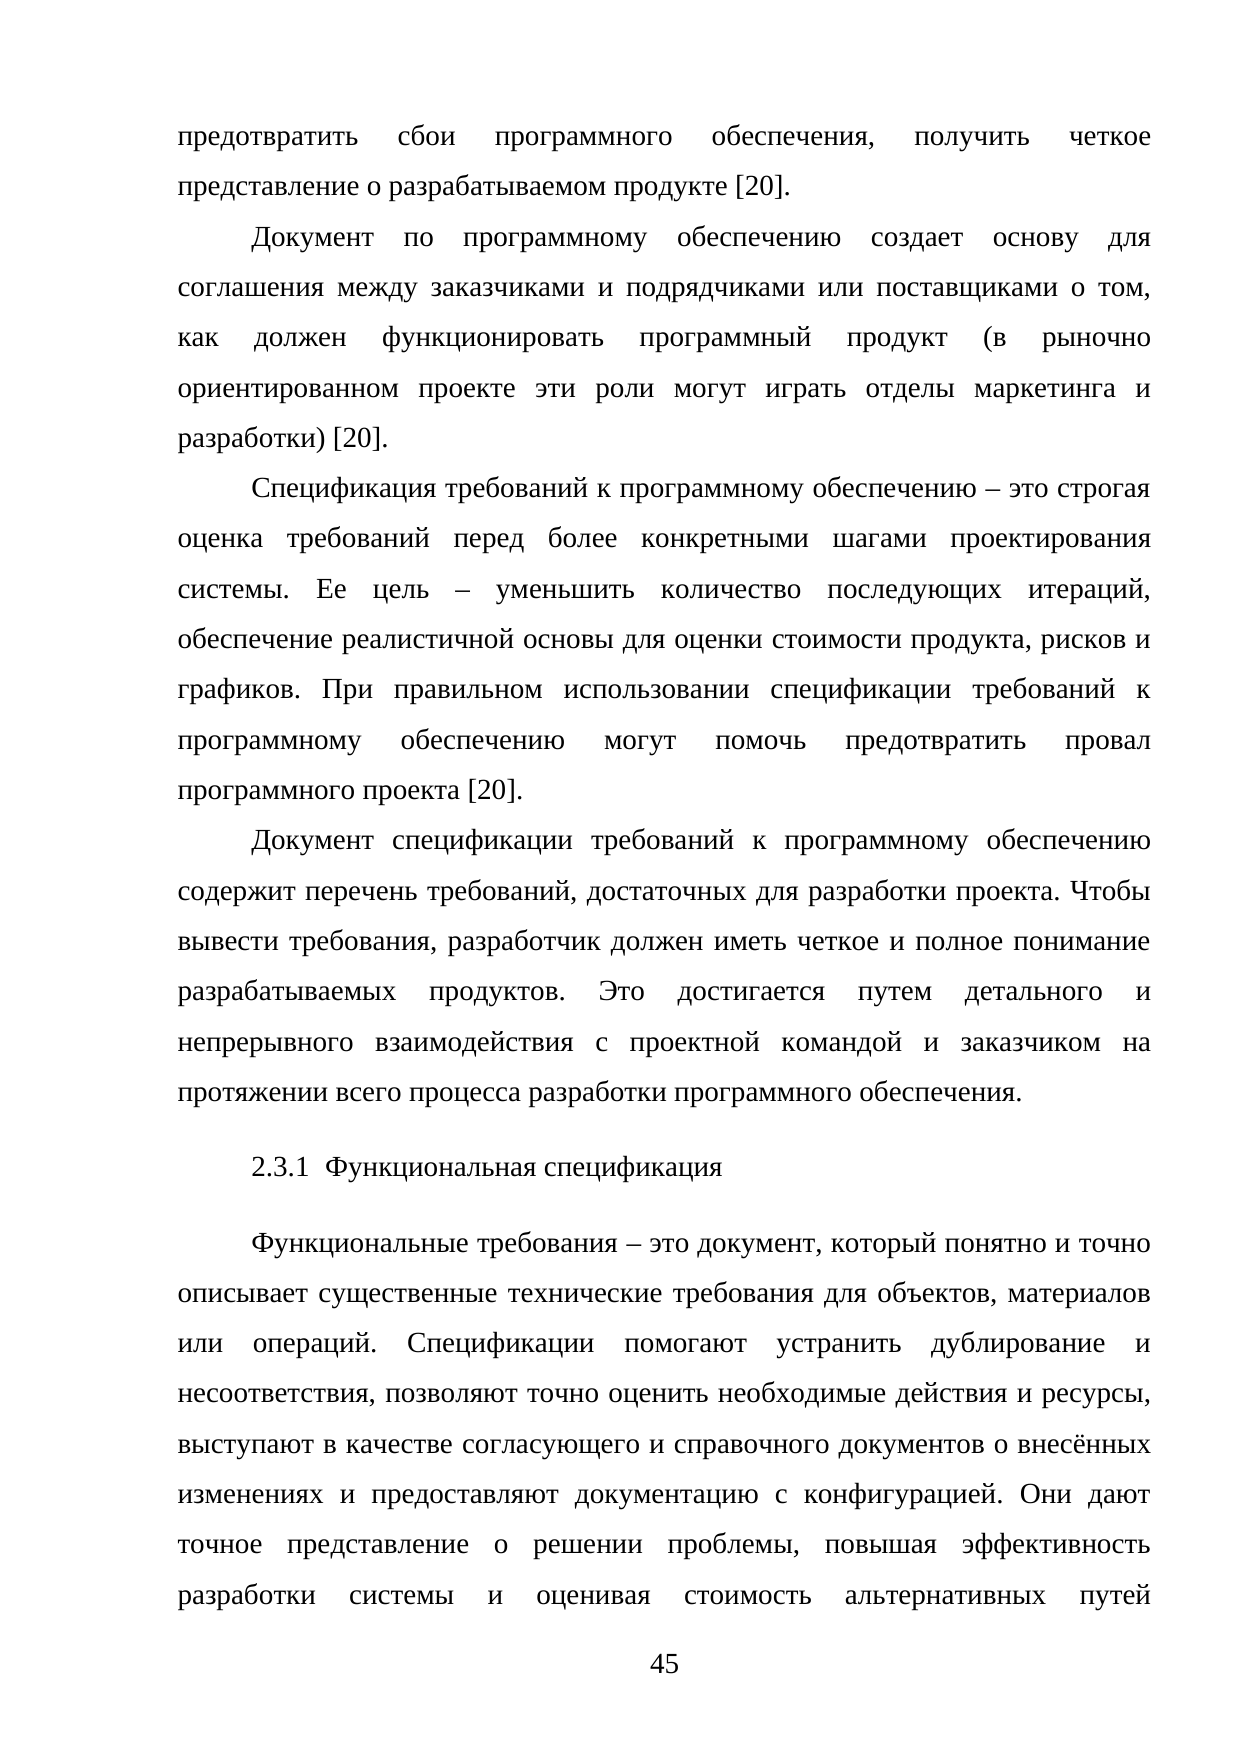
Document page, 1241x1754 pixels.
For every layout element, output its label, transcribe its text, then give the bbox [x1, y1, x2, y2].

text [177, 118, 1152, 202]
text Документ по программному обеспечению создает основу для соглашения между заказчиками и подрядчиками или поставщиками о том, как должен функционировать программный продукт (в рыночно ориентированном проекте эти роли могут играть отделы маркетинга и разработки) [20]. [177, 219, 1152, 453]
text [177, 1225, 1152, 1610]
text Спецификация требований к программному обеспечению – это строгая оценка требований перед более конкретными шагами проектирования системы. Ее цель – уменьшить количество последующих итераций, обеспечение реалистичной основы для оценки стоимости продукта, рисков и графиков. При правильном использовании спецификации требований к программному обеспечению могут помочь предотвратить провал программного проекта [20]. [177, 470, 1152, 806]
text Функциональная спецификация [251, 1149, 1152, 1183]
text Документ спецификации требований к программному обеспечению содержит перечень требований, достаточных для разработки проекта. Чтобы вывести требования, разработчик должен иметь четкое и полное понимание разрабатываемых продуктов. Это достигается путем детального и непрерывного взаимодействия с проектной командой и заказчиком на протяжении всего процесса разработки программного обеспечения. [177, 822, 1152, 1108]
